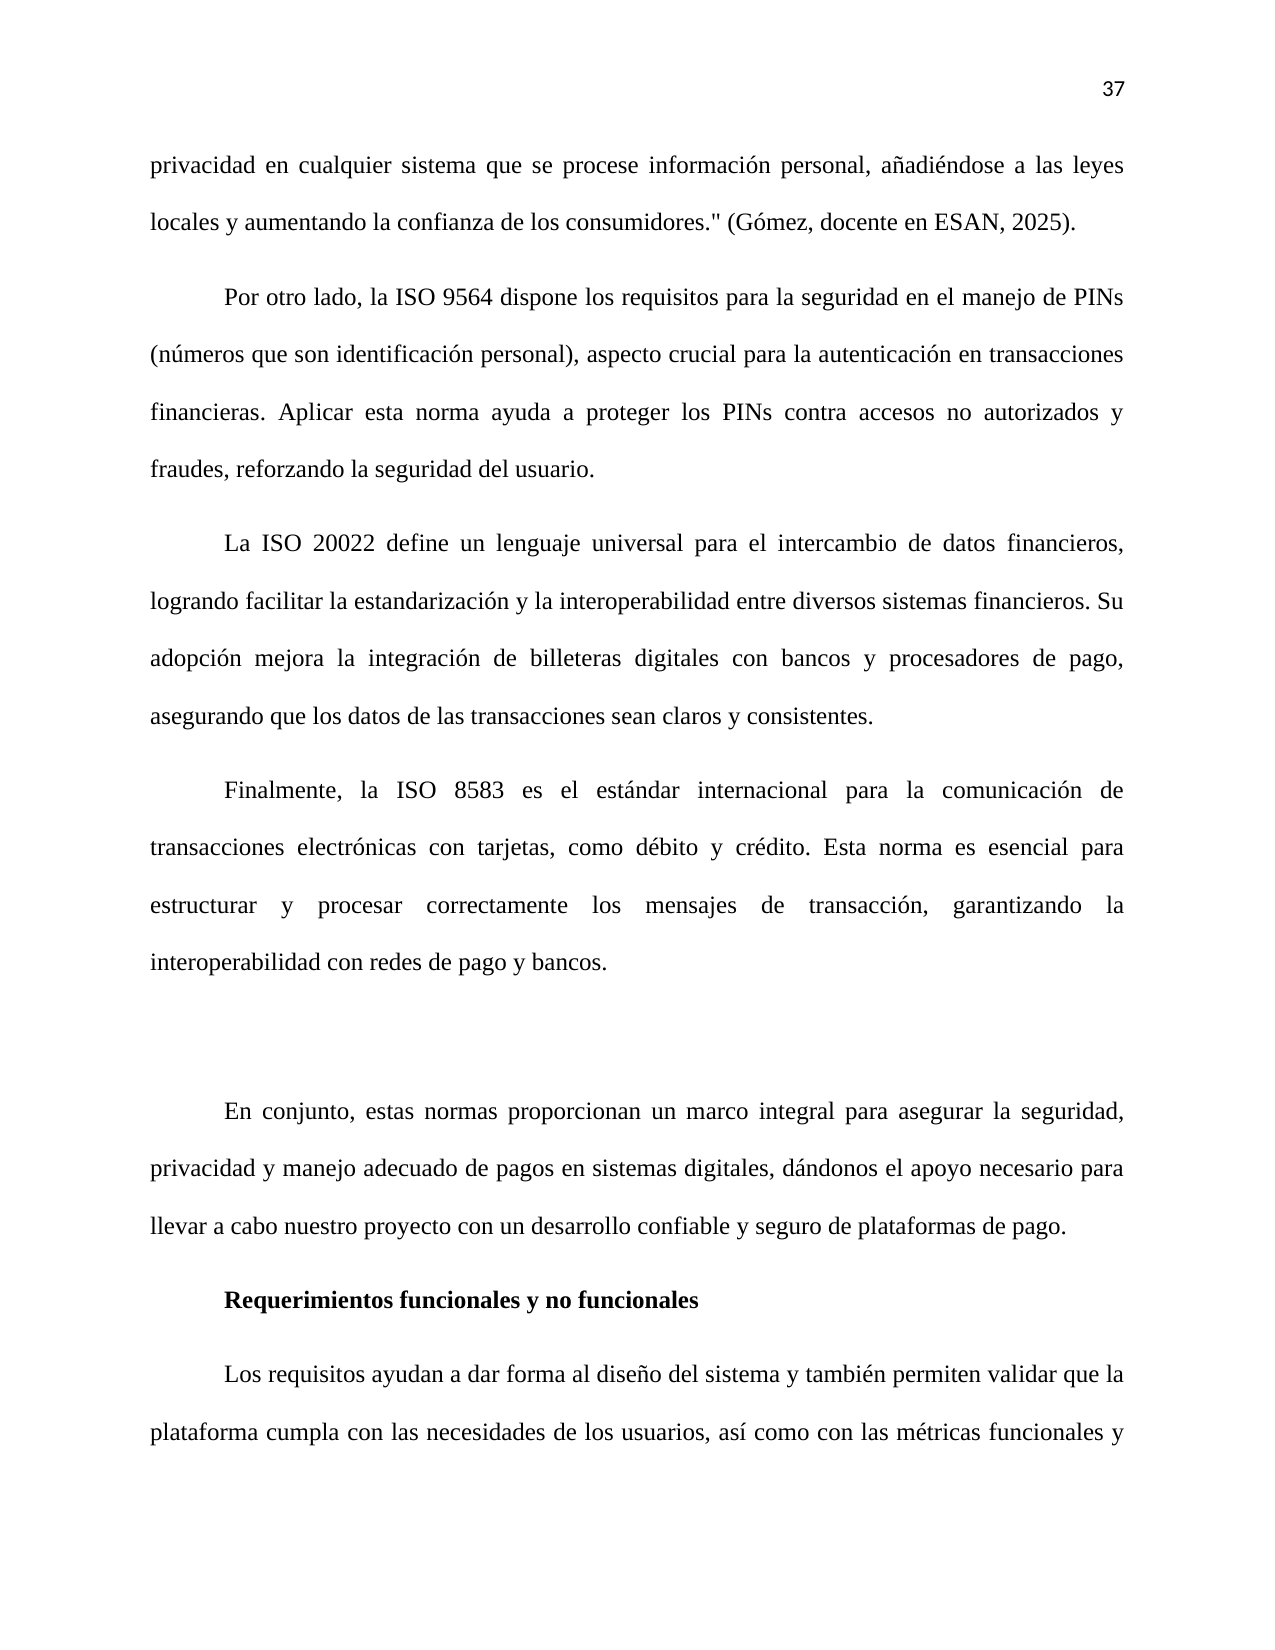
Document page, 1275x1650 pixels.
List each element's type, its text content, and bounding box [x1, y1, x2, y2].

text Por otro lado, la ISO 9564 dispone los requisitos para la seguridad en el manejo de PINs (números que son identificación personal), aspecto crucial para la autenticación en transacciones financieras. Aplicar esta norma ayuda a proteger los PINs contra accesos no autorizados y fraudes, reforzando la seguridad del usuario. [150, 282, 1125, 483]
text En conjunto, estas normas proporcionan un marco integral para asegurar la seguridad, privacidad y manejo adecuado de pagos en sistemas digitales, dándonos el apoyo necesario para llevar a cabo nuestro proyecto con un desarrollo confiable y seguro de plataformas de pago. [150, 1096, 1125, 1239]
text Finalmente, la ISO 8583 es el estándar internacional para la comunicación de transacciones electrónicas con tarjetas, como débito y crédito. Esta norma es esencial para estructurar y procesar correctamente los mensajes de transacción, garantizando la interoperabilidad con redes de pago y bancos. [150, 775, 1125, 976]
text Requerimientos funcionales y no funcionales [150, 1285, 1125, 1314]
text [150, 150, 1125, 236]
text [150, 1359, 1125, 1445]
text La ISO 20022 define un lenguaje universal para el intercambio de datos financieros, logrando facilitar la estandarización y la interoperabilidad entre diversos sistemas financieros. Su adopción mejora la integración de billeteras digitales con bancos y procesadores de pago, asegurando que los datos de las transacciones sean claros y consistentes. [150, 528, 1125, 729]
